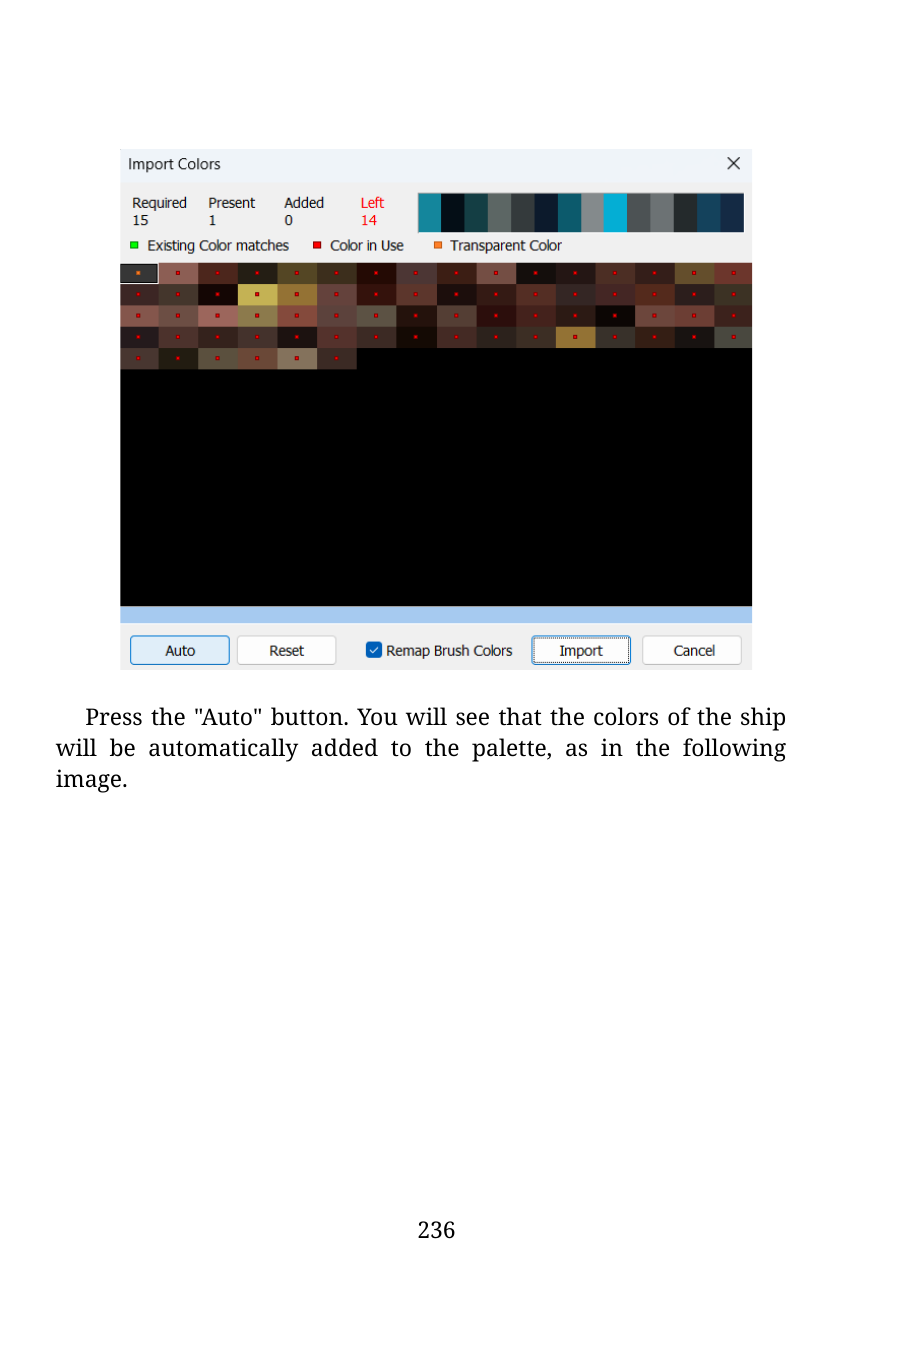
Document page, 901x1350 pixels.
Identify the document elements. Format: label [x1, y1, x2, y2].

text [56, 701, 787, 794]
picture [120, 149, 753, 670]
